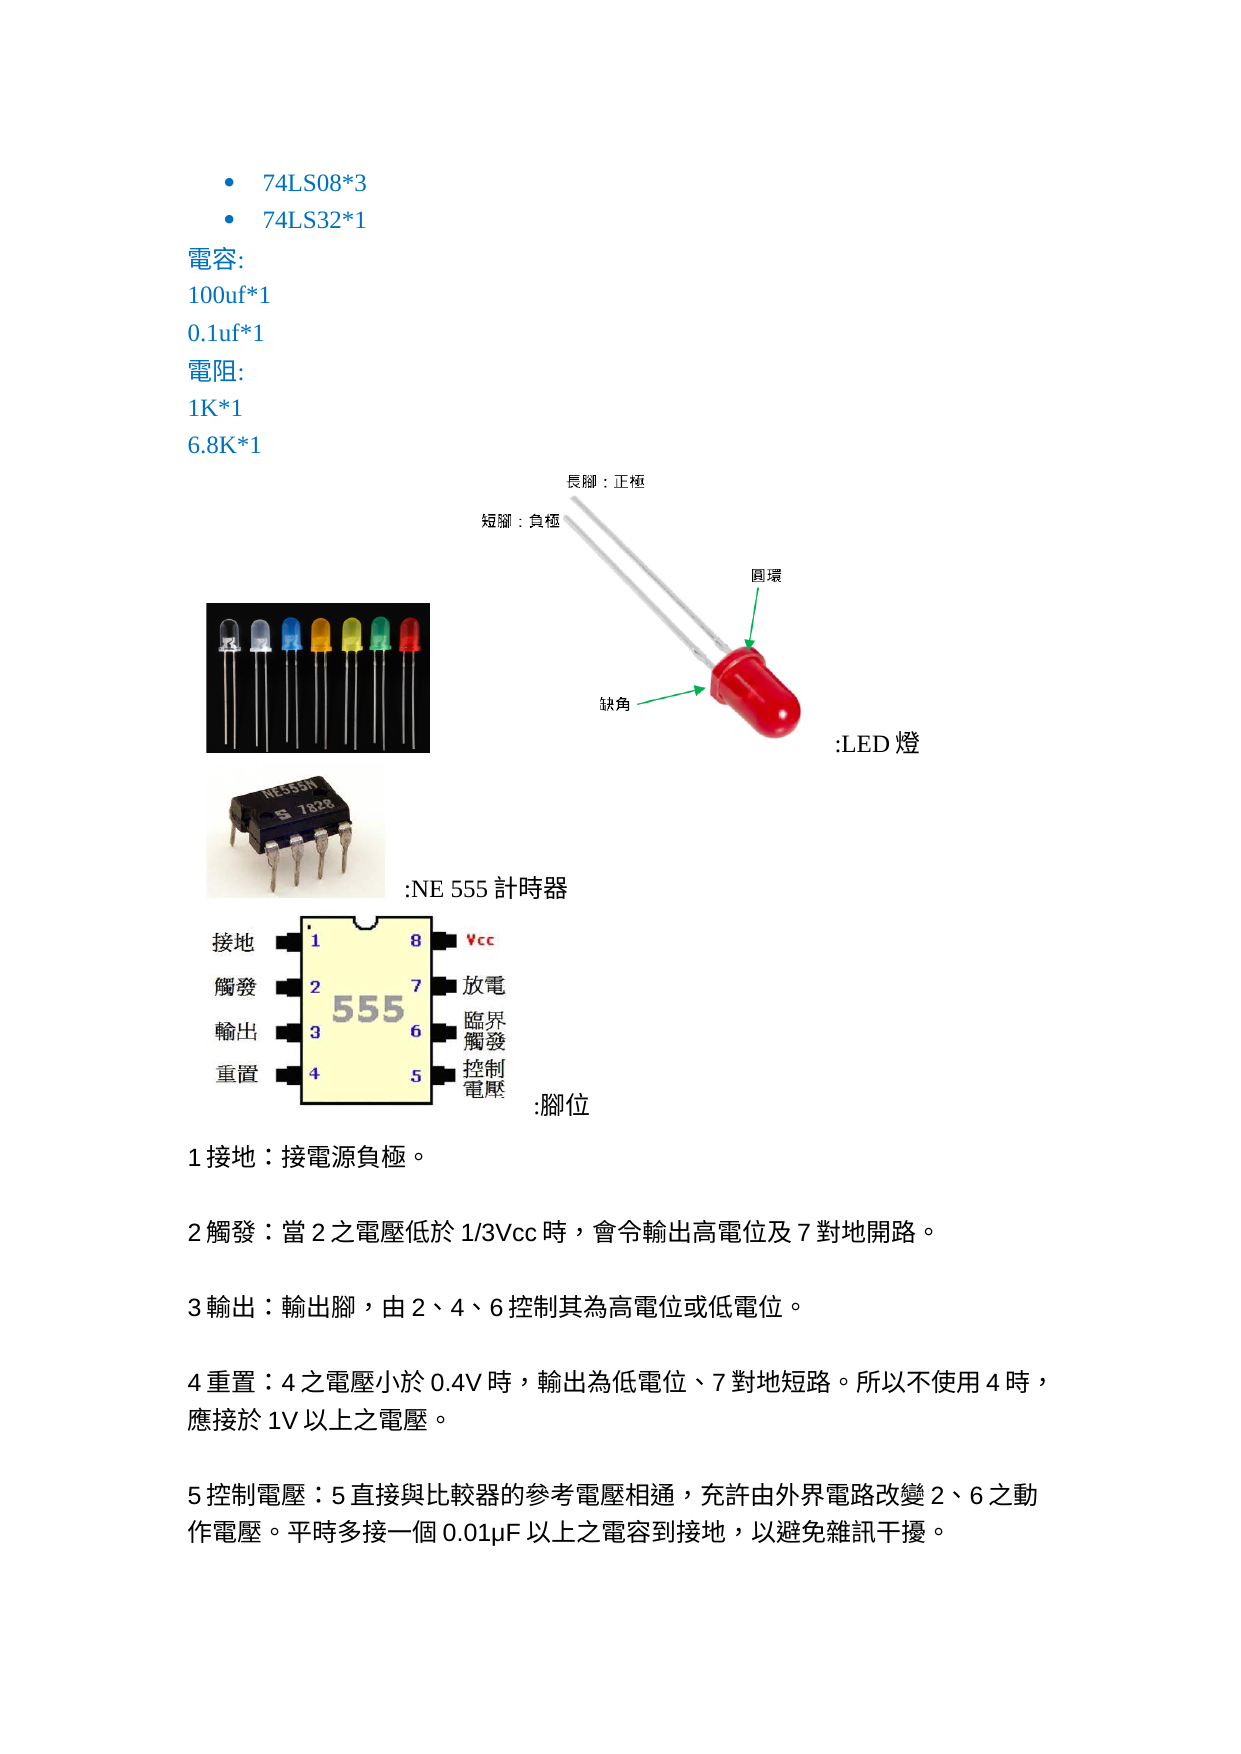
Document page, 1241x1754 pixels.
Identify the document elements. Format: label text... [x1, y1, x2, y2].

text 5控制電壓：5直接與比較器的參考電壓相通，充許由外界電路改變2、6之動作電壓。平時多接一個0.01μF以上之電容到接地，以避免雜訊干擾。 [187, 1476, 1053, 1551]
text :NE 555計時器 [187, 764, 969, 914]
text :LED燈 [187, 464, 969, 764]
text 100uf*1 [187, 276, 969, 314]
text 4重置：4之電壓小於0.4V時，輸出為低電位、7對地短路。所以不使用4時，應接於1V以上之電壓。 [187, 1364, 1053, 1439]
text :腳位 [187, 914, 1053, 1139]
list 74LS32*1 [225, 201, 969, 239]
text 1K*1 [187, 389, 969, 426]
text 電阻: [187, 351, 969, 389]
text 3輸出：輸出腳，由2、4、6控制其為高電位或低電位。 [187, 1289, 1053, 1326]
list 74LS08*3 [225, 164, 969, 201]
text 1接地：接電源負極。 [187, 1139, 1053, 1176]
text 0.1uf*1 [187, 314, 969, 351]
text 2觸發：當2之電壓低於1/3Vcc時，會令輸出高電位及7對地開路。 [187, 1214, 1053, 1251]
text 6.8K*1 [187, 426, 969, 464]
text 電容: [187, 239, 969, 276]
